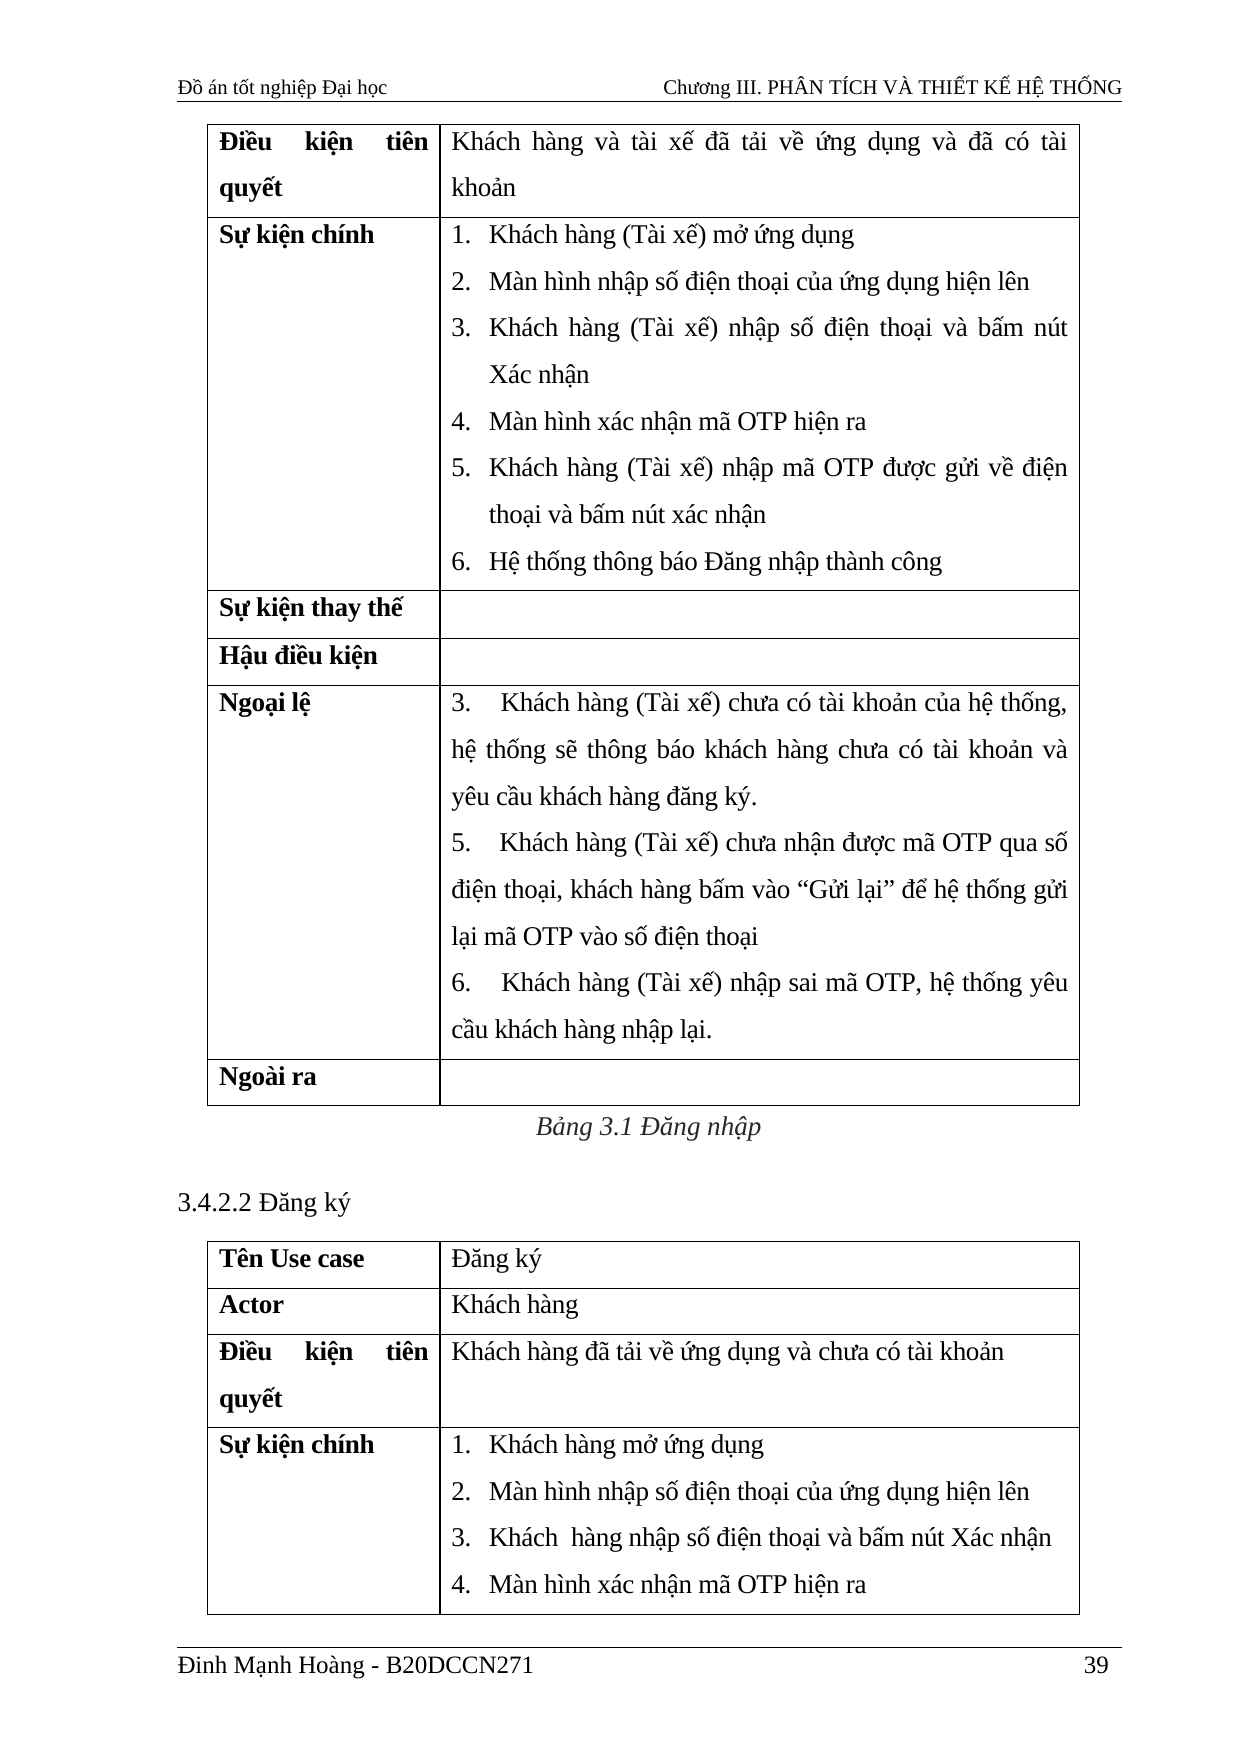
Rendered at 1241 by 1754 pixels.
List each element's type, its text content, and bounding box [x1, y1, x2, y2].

table_cell Sự kiện chính [208, 218, 439, 590]
table_cell Ngoại lệ [208, 686, 439, 1058]
table_header Tên Use case [208, 1242, 439, 1287]
table_cell [441, 591, 1079, 638]
table_cell [441, 639, 1079, 685]
table_cell Điều kiện tiên quyết [208, 125, 439, 217]
table_cell Sự kiện thay thế [208, 591, 439, 638]
table_cell Ngoài ra [208, 1060, 439, 1105]
table_cell Sự kiện chính [208, 1428, 439, 1613]
table_cell Khách hàng [441, 1289, 1079, 1334]
subtitle Bảng 3.1 Đăng nhập [177, 1110, 1122, 1141]
table_cell Khách hàng đã tải về ứng dụng và chưa có tài khoản [441, 1335, 1079, 1427]
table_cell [441, 1428, 1079, 1613]
table_cell Khách hàng và tài xế đã tải về ứng dụng và đã có tài khoản [441, 125, 1079, 217]
subtitle 3.4.2.2 Đăng ký [177, 1186, 1122, 1217]
table_cell Khách hàng (Tài xế) mở ứng dụng Màn hình nhập số điện thoại của ứng dụng hiện lên Khách hàng (Tài xế) nhập số điện thoại và bấm nút Xác nhận Màn hình xác nhận mã OTP hiện ra Khách hàng (Tài xế) nhập mã OTP được gửi về điện thoại và bấm nút xác nhận Hệ thống thông báo Đăng nhập thành công [441, 218, 1079, 590]
table_cell Hậu điều kiện [208, 639, 439, 685]
table_header Đăng ký [441, 1242, 1079, 1287]
table_cell Điều kiện tiên quyết [208, 1335, 439, 1427]
table_cell [441, 1060, 1079, 1105]
table_cell 3. Khách hàng (Tài xế) chưa có tài khoản của hệ thống, hệ thống sẽ thông báo khách hàng chưa có tài khoản và yêu cầu khách hàng đăng ký. 5. Khách hàng (Tài xế) chưa nhận được mã OTP qua số điện thoại, khách hàng bấm vào “Gửi lại” để hệ thống gửi lại mã OTP vào số điện thoại 6. Khách hàng (Tài xế) nhập sai mã OTP, hệ thống yêu cầu khách hàng nhập lại. [441, 686, 1079, 1058]
table_cell Actor [208, 1289, 439, 1334]
